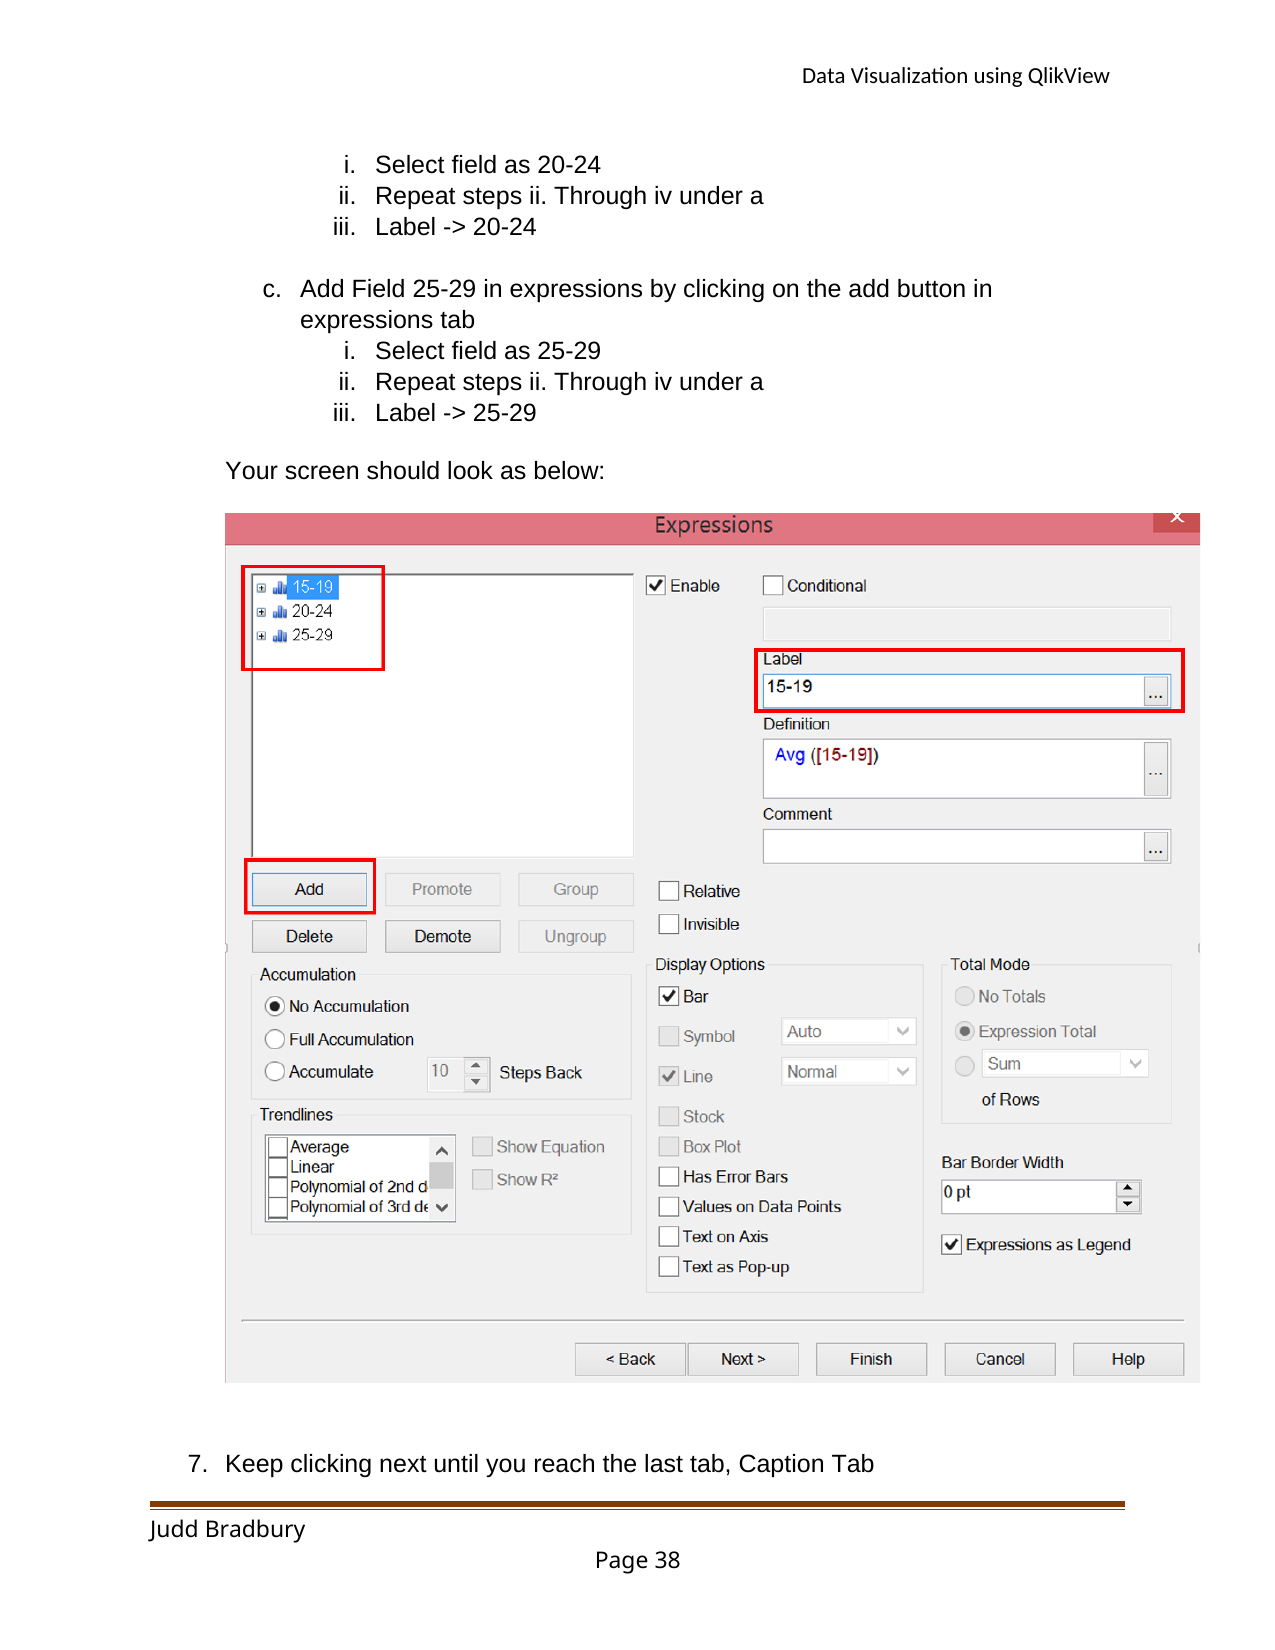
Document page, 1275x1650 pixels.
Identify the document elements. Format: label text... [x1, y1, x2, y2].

picture [225, 513, 1200, 1383]
list Add Field 25-29 in expressions by clicking on the add button in expressions tab [262, 274, 1125, 334]
list Select field as 25-29 [356, 336, 1125, 365]
text Your screen should look as below: [150, 456, 1125, 484]
list Keep clicking next until you reach the last tab, Caption Tab [187, 1449, 1125, 1478]
list Label -> 20-24 [356, 212, 1125, 241]
list Repeat steps ii. Through iv under a [356, 181, 1125, 210]
list Select field as 20-24 [356, 150, 1125, 179]
list Label -> 25-29 [356, 398, 1125, 427]
list Repeat steps ii. Through iv under a [356, 367, 1125, 396]
